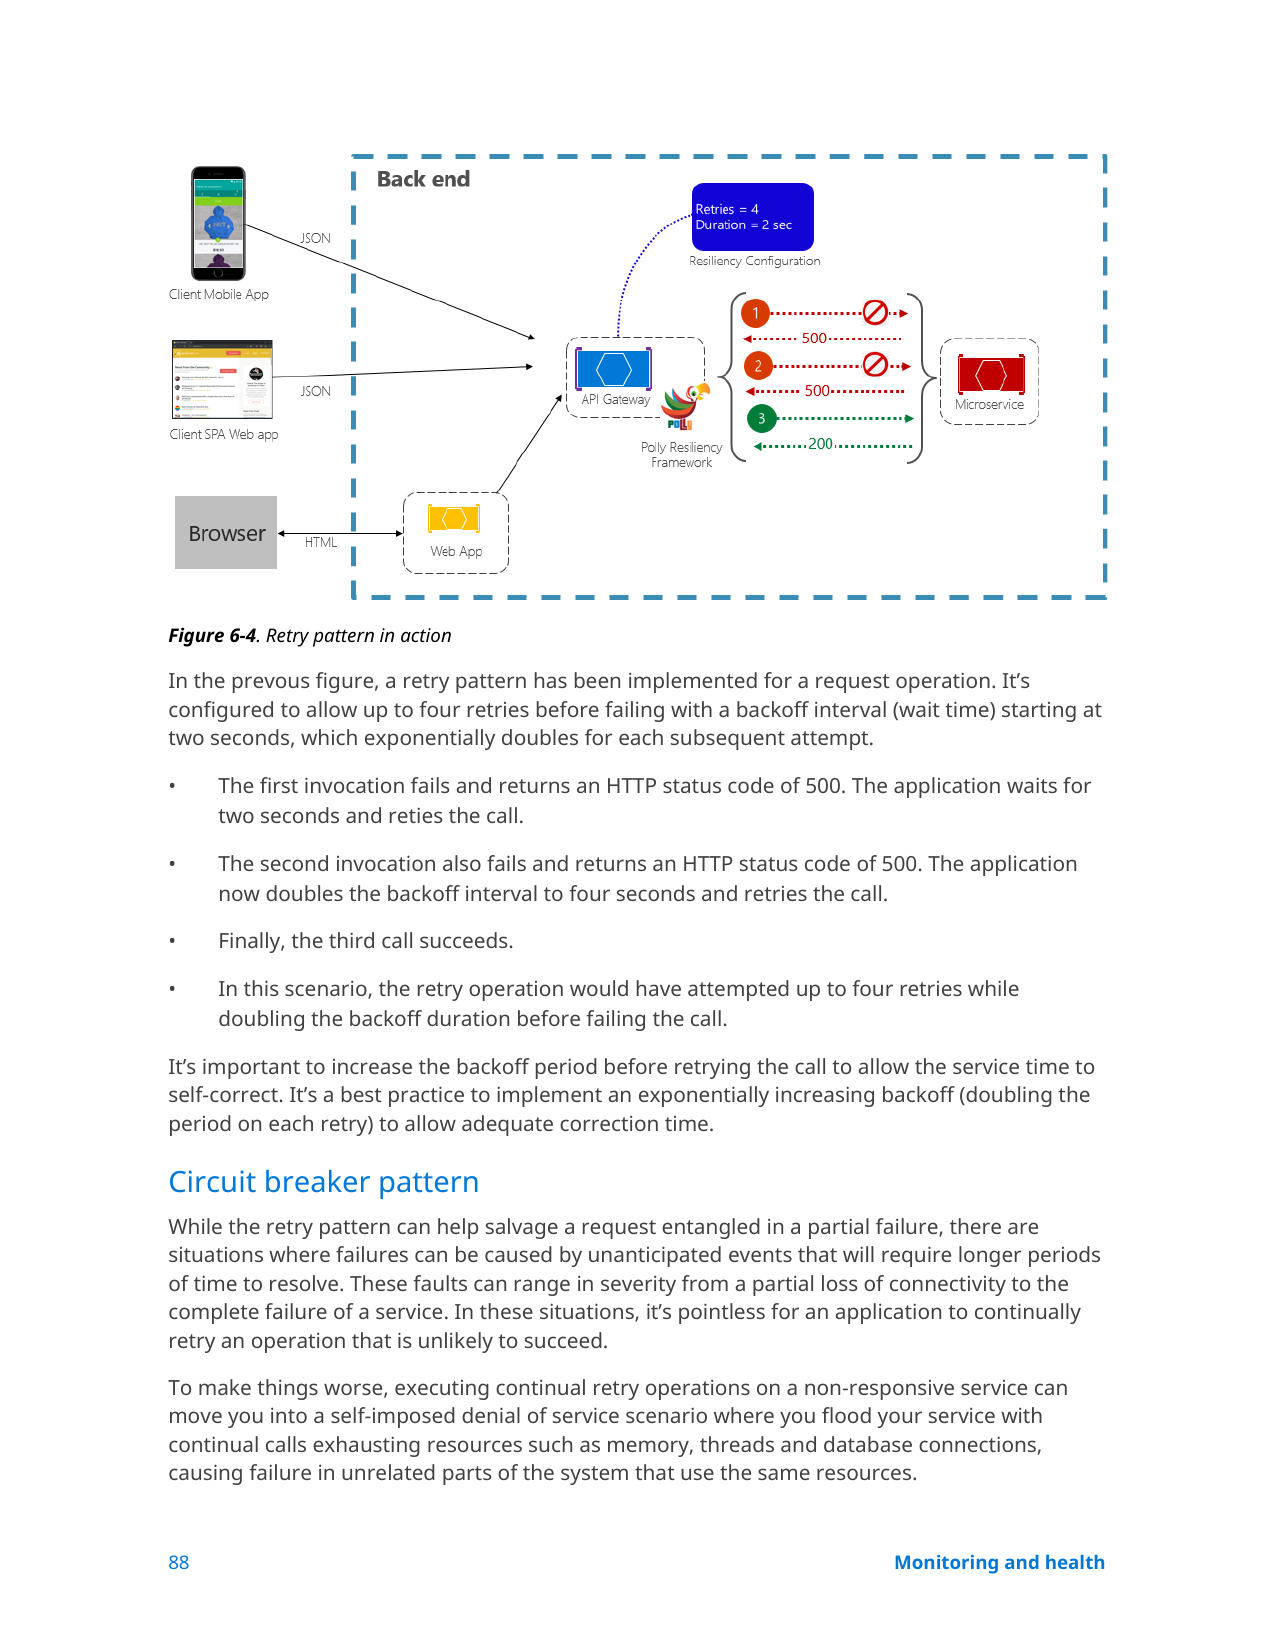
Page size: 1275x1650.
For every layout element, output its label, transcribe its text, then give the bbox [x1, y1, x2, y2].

list Finally, the third call succeeds. [168, 927, 1107, 955]
list The second invocation also fails and returns an HTTP status code of 500. The application now doubles the backoff interval to four seconds and retries the call. [168, 849, 1107, 908]
text In the prevous figure, a retry pattern has been implemented for a request operation. It’s configured to allow up to four retries before failing with a backoff interval (wait time) starting at two seconds, which exponentially doubles for each subsequent attempt. [168, 667, 1107, 752]
subtitle Circuit breaker pattern [168, 1162, 1107, 1199]
text To make things worse, executing continual retry operations on a non-responsive service can move you into a self-imposed denial of service scenario where you flood your service with continual calls exhausting resources such as memory, threads and database connections, causing failure in unrelated parts of the system that use the same resources. [168, 1373, 1107, 1487]
text It’s important to increase the backoff period before retrying the call to allow the service time to self-correct. It’s a best practice to implement an exponentially increasing backoff (doubling the period on each retry) to allow adequate correction time. [168, 1052, 1107, 1137]
list The first invocation fails and returns an HTTP status code of 500. The application waits for two seconds and reties the call. [168, 771, 1107, 830]
list In this scenario, the retry operation would have attempted up to four retries while doubling the backoff duration before failing the call. [168, 974, 1107, 1033]
text While the retry pattern can help salvage a request entangled in a partial failure, there are situations where failures can be caused by unanticipated events that will require longer periods of time to resolve. These faults can range in severity from a partial loss of connectivity to the complete failure of a service. In these situations, it’s pointless for an application to continually retry an operation that is unlikely to succeed. [168, 1212, 1107, 1354]
picture [168, 150, 1108, 604]
text Figure 6-4. Retry pattern in action [168, 622, 1107, 648]
